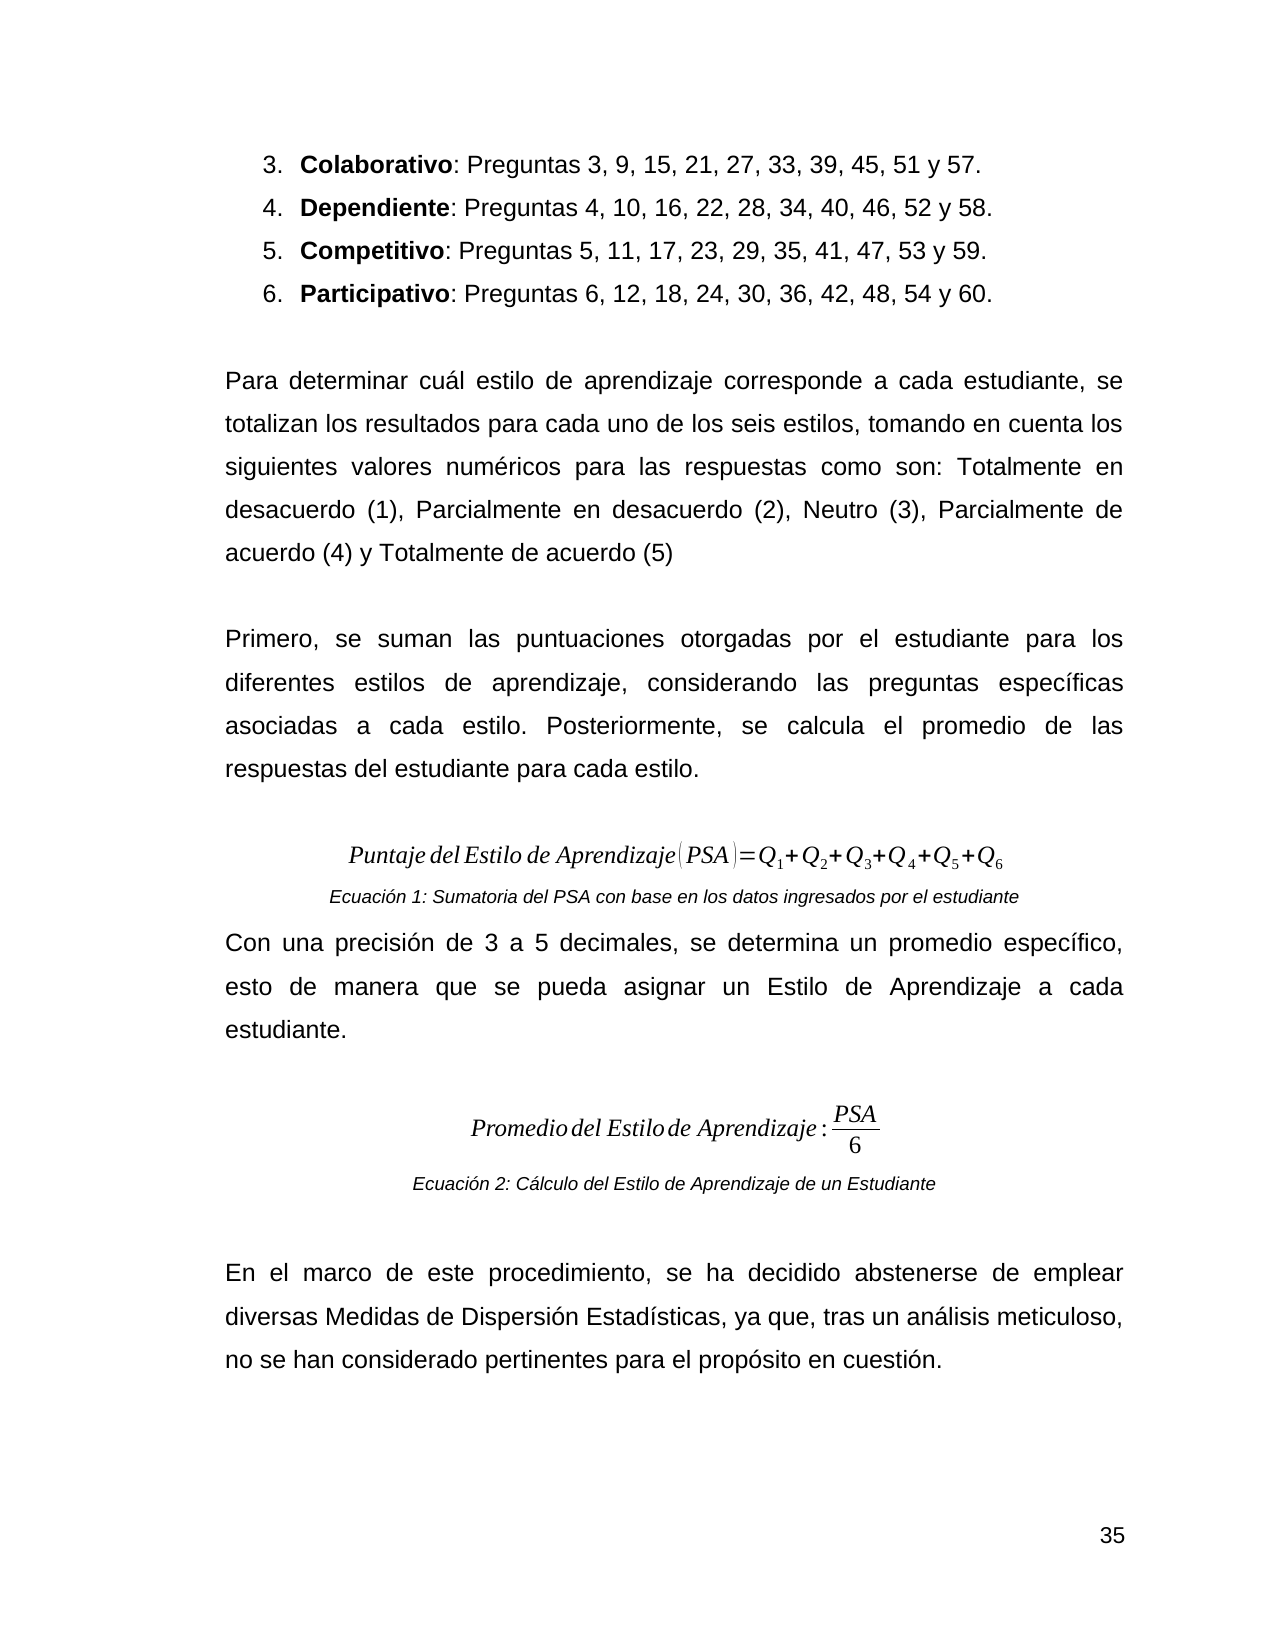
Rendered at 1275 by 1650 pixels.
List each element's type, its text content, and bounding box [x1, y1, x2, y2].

text Ecuación 1: Sumatoria del PSA con base en los datos ingresados por el estudiante [225, 886, 1125, 907]
list Colaborativo: Preguntas 3, 9, 15, 21, 27, 33, 39, 45, 51 y 57. [262, 150, 1125, 179]
text Con una precisión de 3 a 5 decimales, se determina un promedio específico, esto de manera que se pueda asignar un Estilo de Aprendizaje a cada estudiante. [225, 928, 1125, 1043]
list Competitivo: Preguntas 5, 11, 17, 23, 29, 35, 41, 47, 53 y 59. [262, 236, 1125, 265]
text Primero, se suman las puntuaciones otorgadas por el estudiante para los diferentes estilos de aprendizaje, considerando las preguntas específicas asociadas a cada estilo. Posteriormente, se calcula el promedio de las respuestas del estudiante para cada estilo. [225, 624, 1125, 782]
text Para determinar cuál estilo de aprendizaje corresponde a cada estudiante, se totalizan los resultados para cada uno de los seis estilos, tomando en cuenta los siguientes valores numéricos para las respuestas como son: Totalmente en desacuerdo (1), Parcialmente en desacuerdo (2), Neutro (3), Parcialmente de acuerdo (4) y Totalmente de acuerdo (5) [225, 366, 1125, 567]
list Dependiente: Preguntas 4, 10, 16, 22, 28, 34, 40, 46, 52 y 58. [262, 193, 1125, 222]
list Participativo: Preguntas 6, 12, 18, 24, 30, 36, 42, 48, 54 y 60. [262, 279, 1125, 308]
text Ecuación 2: Cálculo del Estilo de Aprendizaje de un Estudiante [225, 1173, 1125, 1194]
text En el marco de este procedimiento, se ha decidido abstenerse de emplear diversas Medidas de Dispersión Estadísticas, ya que, tras un análisis meticuloso, no se han considerado pertinentes para el propósito en cuestión. [225, 1258, 1125, 1373]
